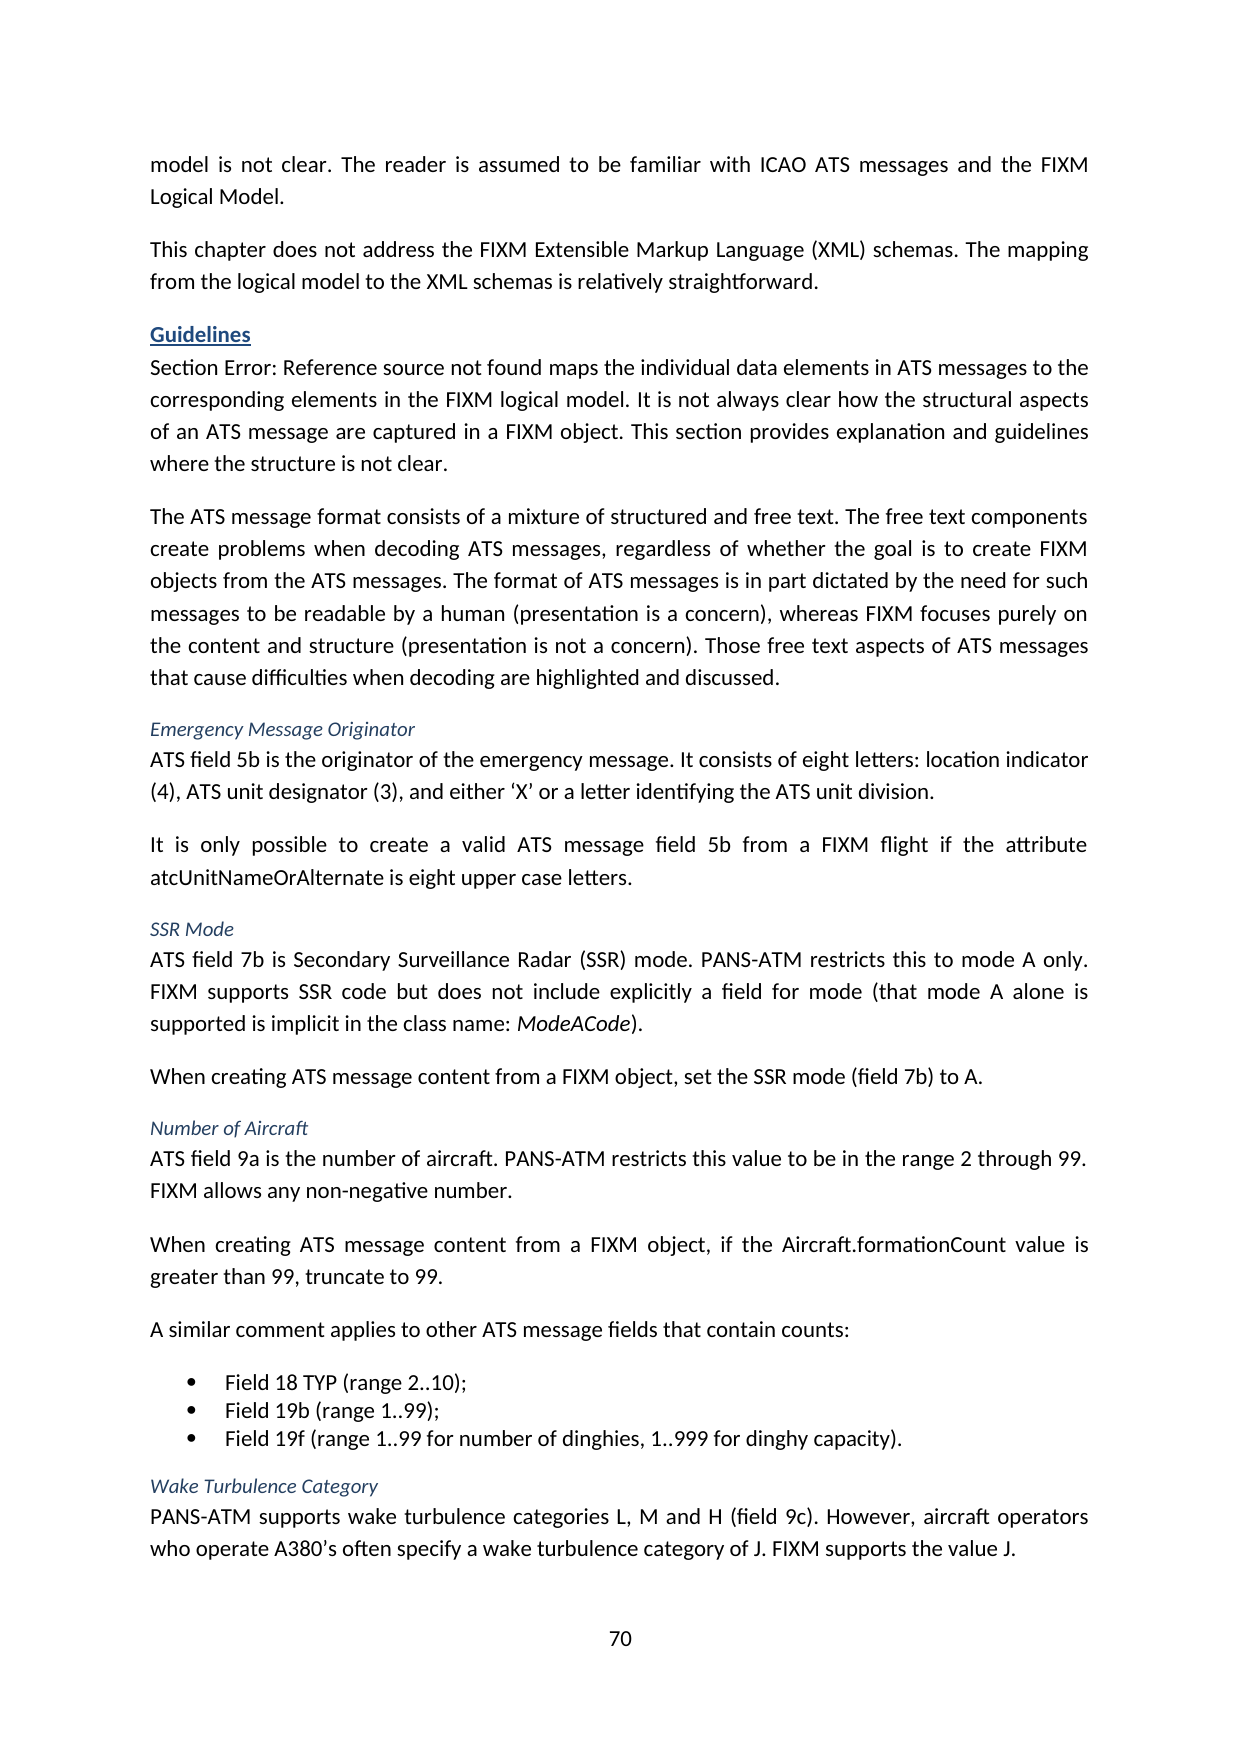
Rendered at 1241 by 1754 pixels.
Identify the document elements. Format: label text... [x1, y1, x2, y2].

subtitle Guidelines [150, 320, 1090, 348]
text The ATS message format consists of a mixture of structured and free text. The free text components create problems when decoding ATS messages, regardless of whether the goal is to create FIXM objects from the ATS messages. The format of ATS messages is in part dictated by the need for such messages to be readable by a human (presentation is a concern), whereas FIXM focuses purely on the content and structure (presentation is not a concern). Those free text aspects of ATS messages that cause difficulties when decoding are highlighted and discussed. [150, 502, 1090, 691]
list Field 18 TYP (range 2..10); [187, 1368, 1090, 1396]
text ATS field 7b is Secondary Surveillance Radar (SSR) mode. PANS-ATM restricts this to mode A only. FIXM supports SSR code but does not include explicitly a field for mode (that mode A alone is supported is implicit in the class name: ModeACode). [150, 945, 1090, 1037]
subtitle Emergency Message Originator [150, 716, 1090, 742]
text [150, 150, 1090, 210]
subtitle Wake Turbulence Category [150, 1473, 1090, 1498]
text When creating ATS message content from a FIXM object, set the SSR mode (field 7b) to A. [150, 1062, 1090, 1090]
text When creating ATS message content from a FIXM object, if the Aircraft.formationCount value is greater than 99, truncate to 99. [150, 1230, 1090, 1290]
list Field 19b (range 1..99); [187, 1396, 1090, 1424]
text This chapter does not address the FIXM Extensible Markup Language (XML) schemas. The mapping from the logical model to the XML schemas is relatively straightforward. [150, 235, 1090, 295]
text A similar comment applies to other ATS message fields that contain counts: [150, 1315, 1090, 1343]
text It is only possible to create a valid ATS message field 5b from a FIXM flight if the attribute atcUnitNameOrAlternate is eight upper case letters. [150, 831, 1090, 891]
subtitle SSR Mode [150, 916, 1090, 941]
list Field 19f (range 1..99 for number of dinghies, 1..999 for dinghy capacity). [187, 1424, 1090, 1452]
subtitle Number of Aircraft [150, 1115, 1090, 1141]
text PANS-ATM supports wake turbulence categories L, M and H (field 9c). However, aircraft operators who operate A380’s often specify a wake turbulence category of J. FIXM supports the value J. [150, 1502, 1090, 1562]
text ATS field 5b is the originator of the emergency message. It consists of eight letters: location indicator (4), ATS unit designator (3), and either ‘X’ or a letter identifying the ATS unit division. [150, 745, 1090, 806]
text ATS field 9a is the number of aircraft. PANS-ATM restricts this value to be in the range 2 through 99. FIXM allows any non-negative number. [150, 1144, 1090, 1205]
